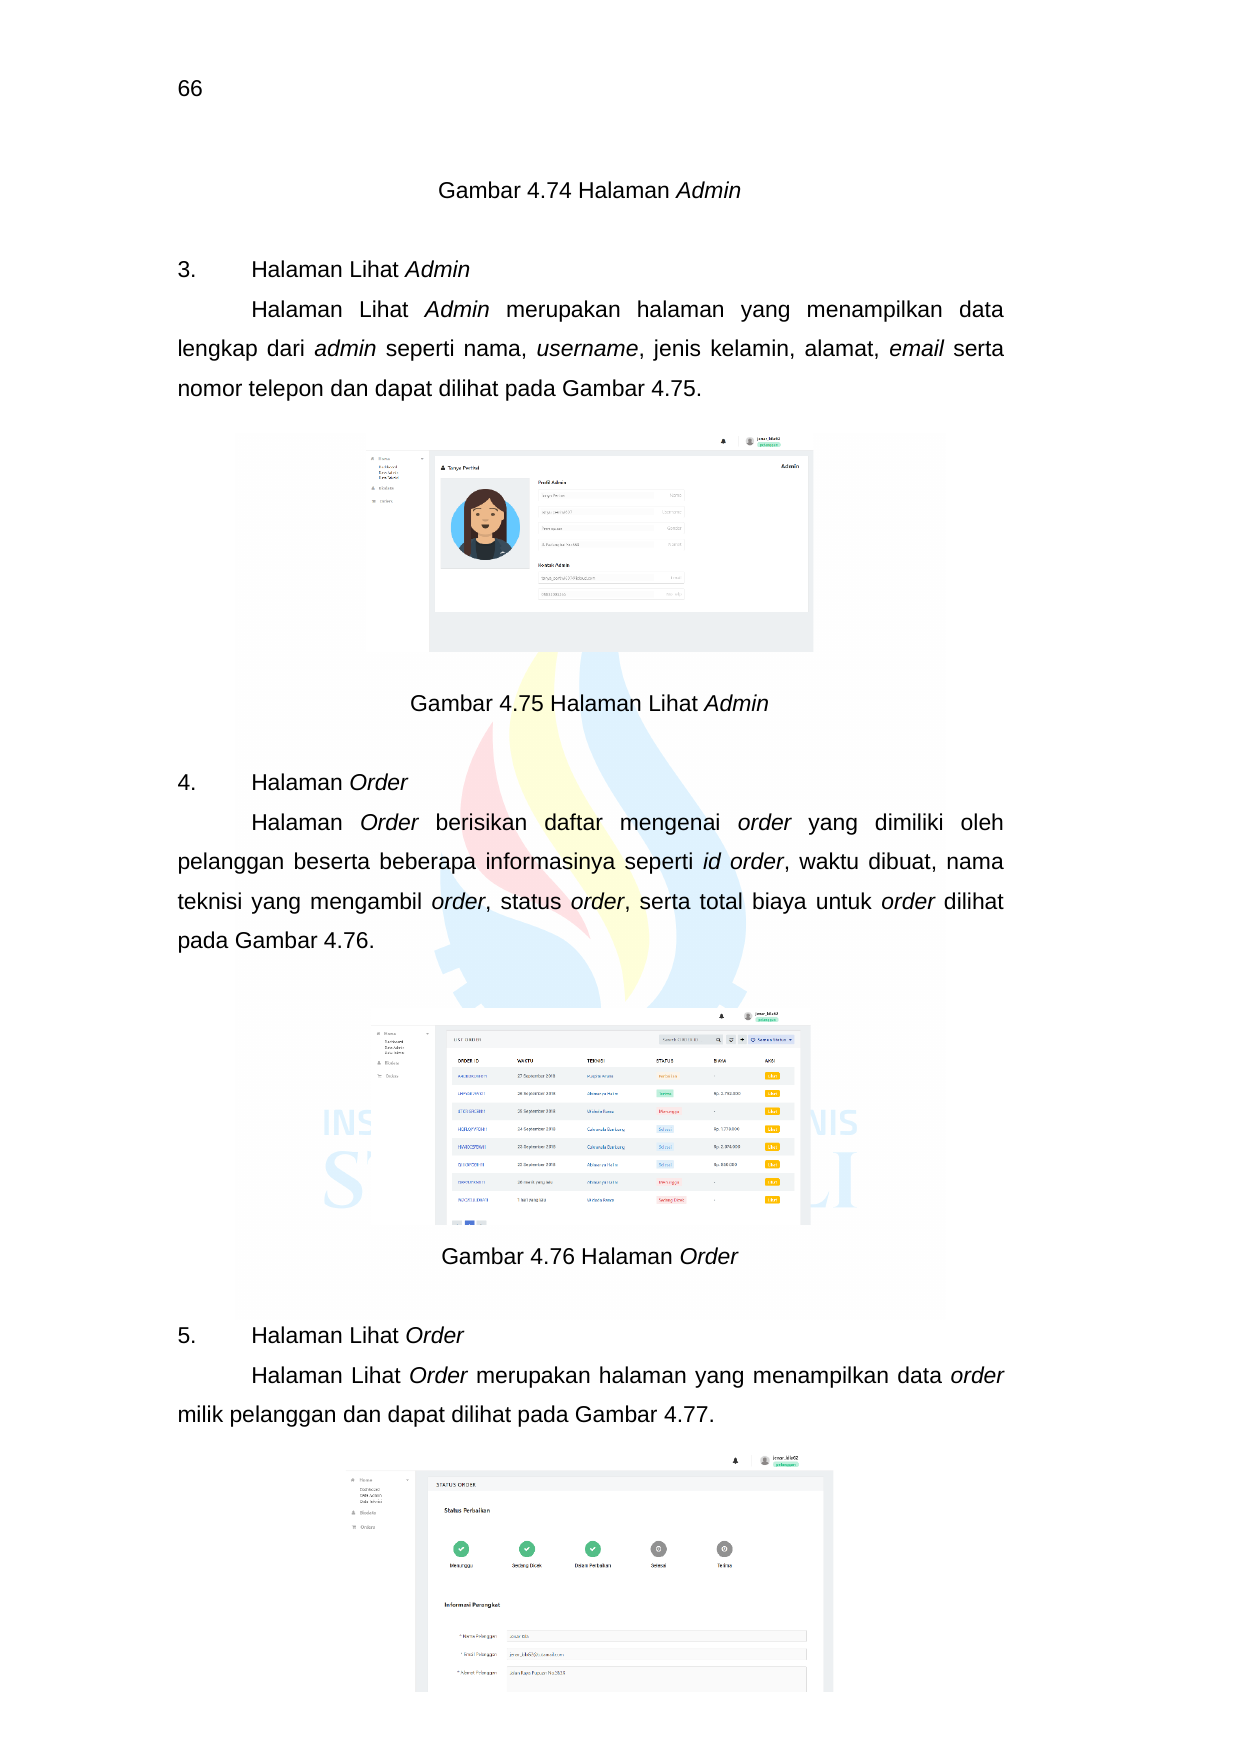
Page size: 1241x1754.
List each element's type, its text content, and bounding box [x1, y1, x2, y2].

list Halaman Order berisikan daftar mengenai order yang dimiliki oleh pelanggan beserta beberapa informasinya seperti id order, waktu dibuat, nama teknisi yang mengambil order, status order, serta total biaya untuk order dilihat pada Gambar 4.76. [177, 809, 1004, 954]
list Halaman Lihat Order [177, 1322, 1004, 1348]
list Halaman Lihat Admin merupakan halaman yang menampilkan data lengkap dari admin seperti nama, username, jenis kelamin, alamat, email serta nomor telepon dan dapat dilihat pada Gambar 4.75. [177, 296, 1004, 401]
picture [371, 1008, 811, 1225]
picture [366, 433, 814, 652]
text Gambar 4.76 Halaman Order [177, 1243, 1004, 1269]
list Halaman Order [177, 769, 1004, 796]
picture [345, 1451, 834, 1692]
text Gambar 4.75 Halaman Lihat Admin [177, 690, 1004, 717]
list Halaman Lihat Order merupakan halaman yang menampilkan data order milik pelanggan dan dapat dilihat pada Gambar 4.77. [177, 1362, 1004, 1427]
list Halaman Lihat Admin [177, 256, 1004, 282]
text Gambar 4.74 Halaman Admin [177, 177, 1004, 203]
